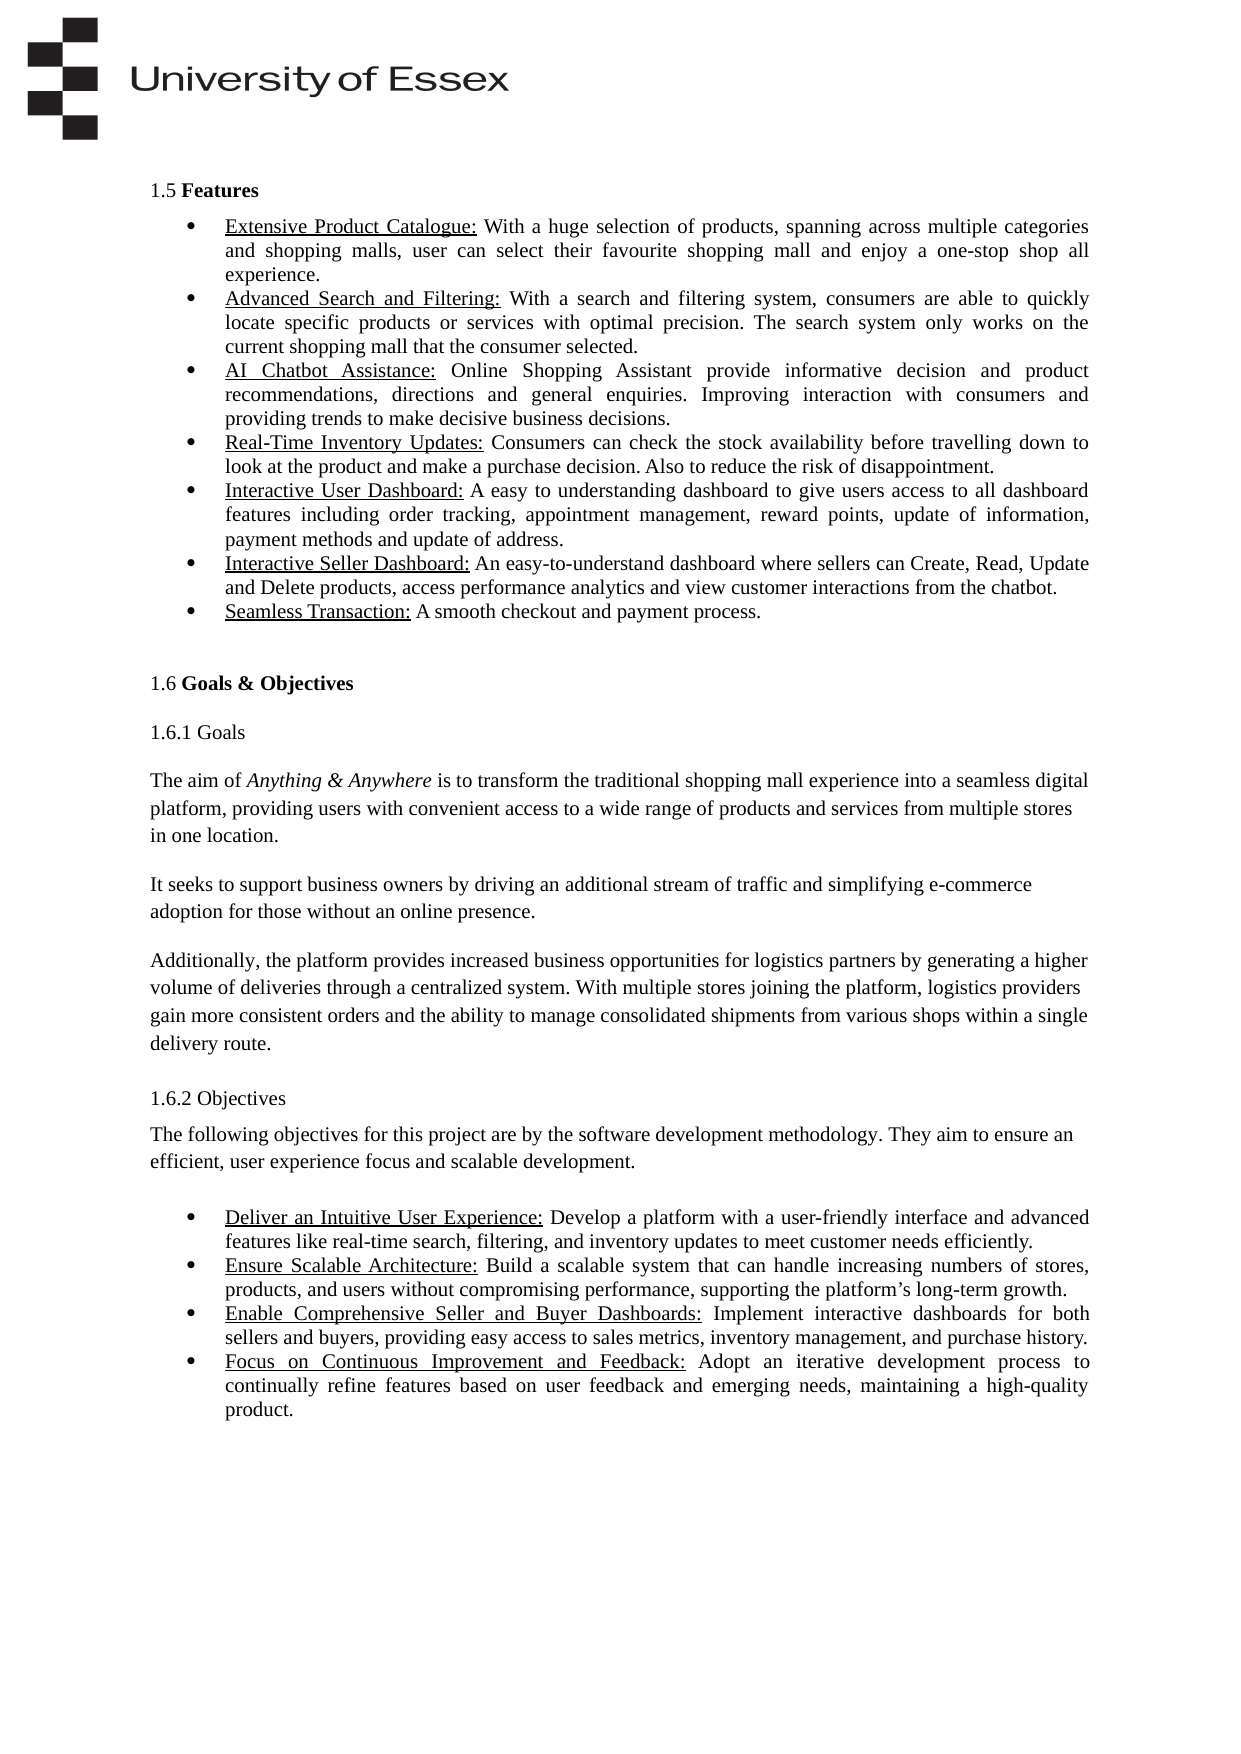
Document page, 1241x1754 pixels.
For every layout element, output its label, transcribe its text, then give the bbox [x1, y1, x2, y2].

text 1.6.1 Goals [150, 719, 1090, 744]
list Extensive Product Catalogue: With a huge selection of products, spanning across multiple categories and shopping malls, user can select their favourite shopping mall and enjoy a one-stop shop all experience. [187, 214, 1090, 286]
text It seeks to support business owners by driving an additional stream of traffic and simplifying e-commerce adoption for those without an online presence. [150, 872, 1090, 923]
list Seamless Transaction: A smooth checkout and payment process. [187, 599, 1090, 623]
list Advanced Search and Filtering: With a search and filtering system, consumers are able to quickly locate specific products or services with optimal precision. The search system only works on the current shopping mall that the consumer selected. [187, 286, 1090, 358]
list Focus on Continuous Improvement and Feedback: Adopt an iterative development process to continually refine features based on user feedback and emerging needs, maintaining a high-quality product. [187, 1349, 1090, 1421]
list Deliver an Intuitive User Experience: Develop a platform with a user-friendly interface and advanced features like real-time search, filtering, and inventory updates to meet customer needs efficiently. [187, 1204, 1090, 1253]
text 1.6.2 Objectives [150, 1086, 1090, 1110]
picture [3, 3, 533, 158]
list Real-Time Inventory Updates: Consumers can check the stock availability before travelling down to look at the product and make a purchase decision. Also to reduce the risk of disappointment. [187, 430, 1090, 478]
text 1.6 Goals & Objectives [150, 671, 1090, 695]
text 1.5 Features [150, 178, 1090, 202]
list Interactive Seller Dashboard: An easy-to-understand dashboard where sellers can Create, Read, Update and Delete products, access performance analytics and view customer interactions from the chatbot. [187, 551, 1090, 599]
list AI Chatbot Assistance: Online Shopping Assistant provide informative decision and product recommendations, directions and general enquiries. Improving interaction with consumers and providing trends to make decisive business decisions. [187, 358, 1090, 430]
list Ensure Scalable Architecture: Build a scalable system that can handle increasing numbers of stores, products, and users without compromising performance, supporting the platform’s long-term growth. [187, 1253, 1090, 1301]
text The following objectives for this project are by the software development methodology. They aim to ensure an efficient, user experience focus and scalable development. [150, 1122, 1090, 1173]
list Interactive User Dashboard: A easy to understanding dashboard to give users access to all dashboard features including order tracking, appointment management, reward points, update of information, payment methods and update of address. [187, 478, 1090, 551]
list Enable Comprehensive Seller and Buyer Dashboards: Implement interactive dashboards for both sellers and buyers, providing easy access to sales metrics, inventory management, and purchase history. [187, 1301, 1090, 1349]
text The aim of Anything & Anywhere is to transform the traditional shopping mall experience into a seamless digital platform, providing users with convenient access to a wide range of products and services from multiple stores in one location. [150, 768, 1090, 847]
text Additionally, the platform provides increased business opportunities for logistics partners by generating a higher volume of deliveries through a centralized system. With multiple stores joining the platform, logistics providers gain more consistent orders and the ability to manage consolidated shipments from various shops within a single delivery route. [150, 948, 1090, 1054]
